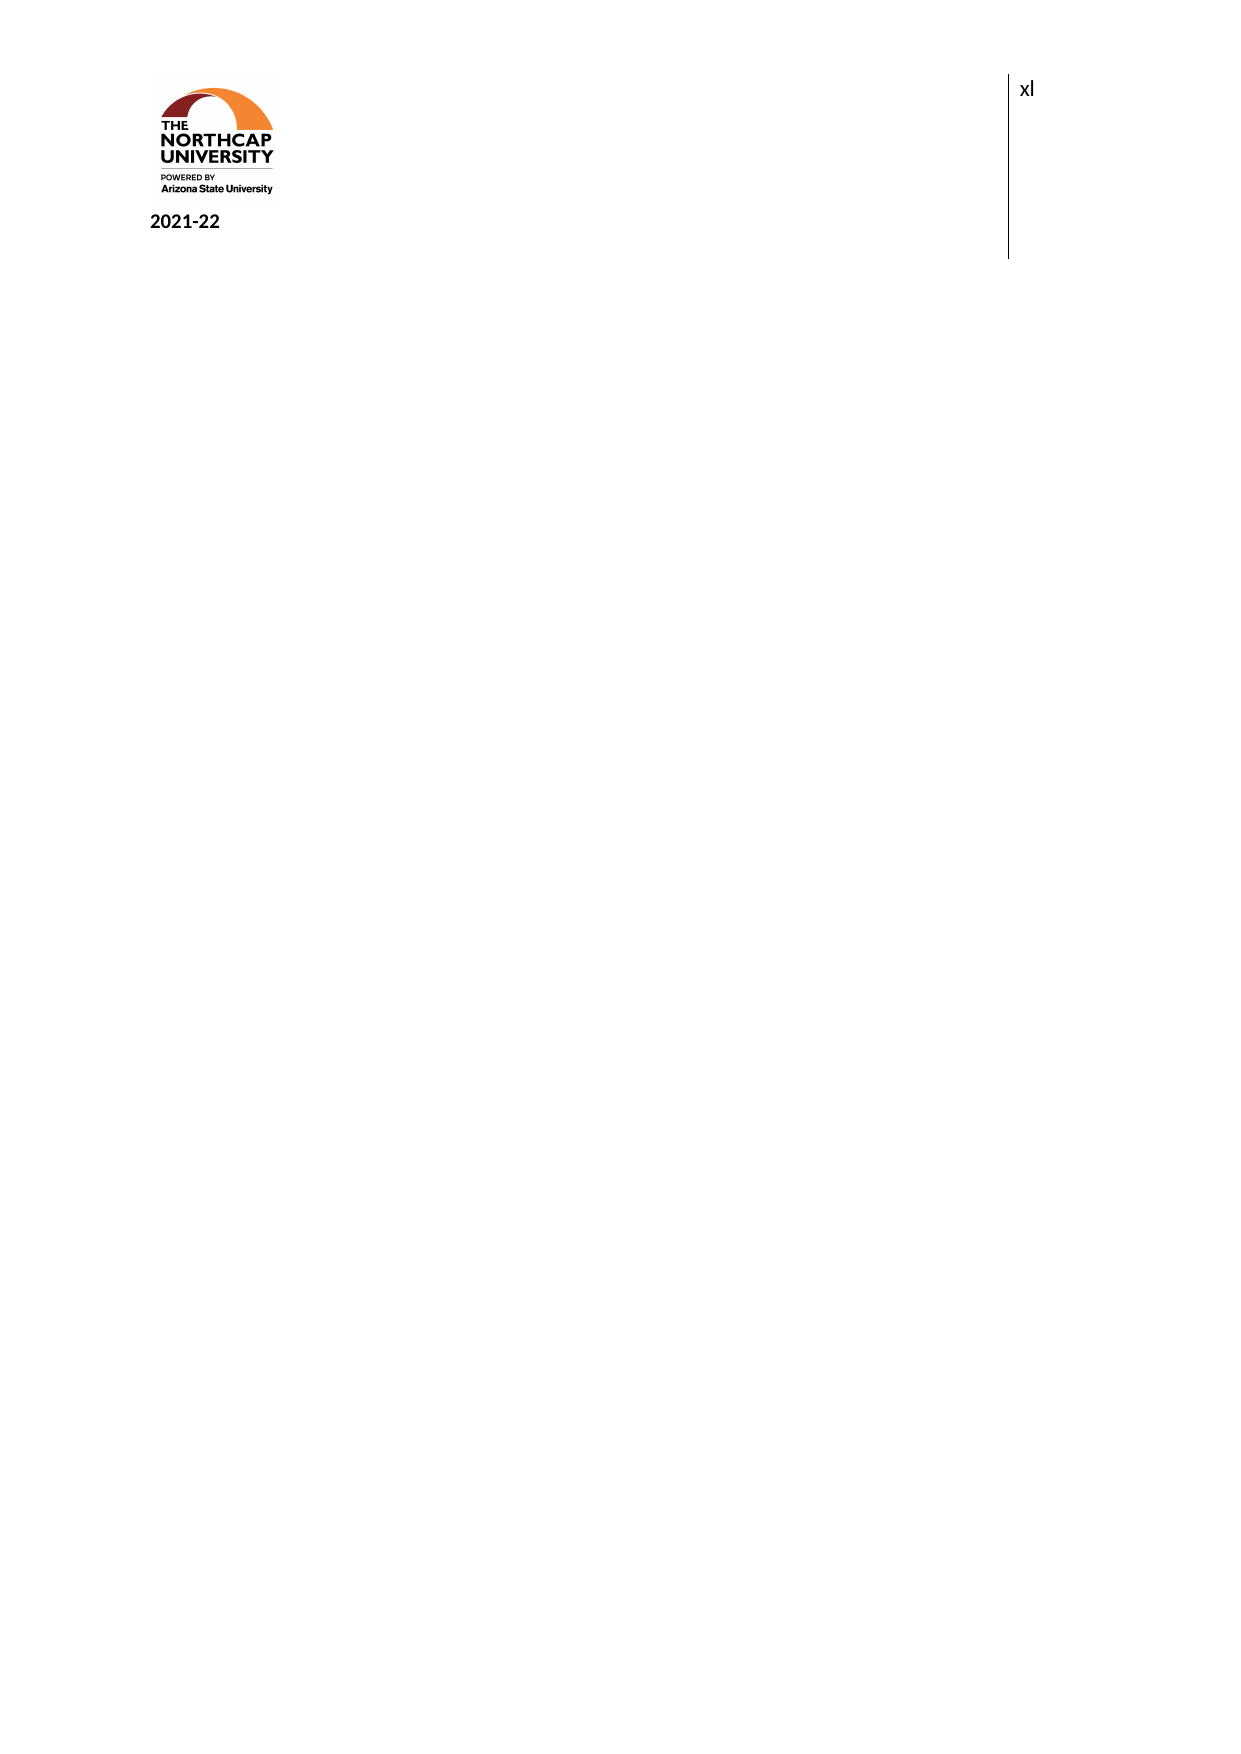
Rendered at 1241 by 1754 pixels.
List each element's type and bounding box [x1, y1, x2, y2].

picture [150, 73, 285, 209]
